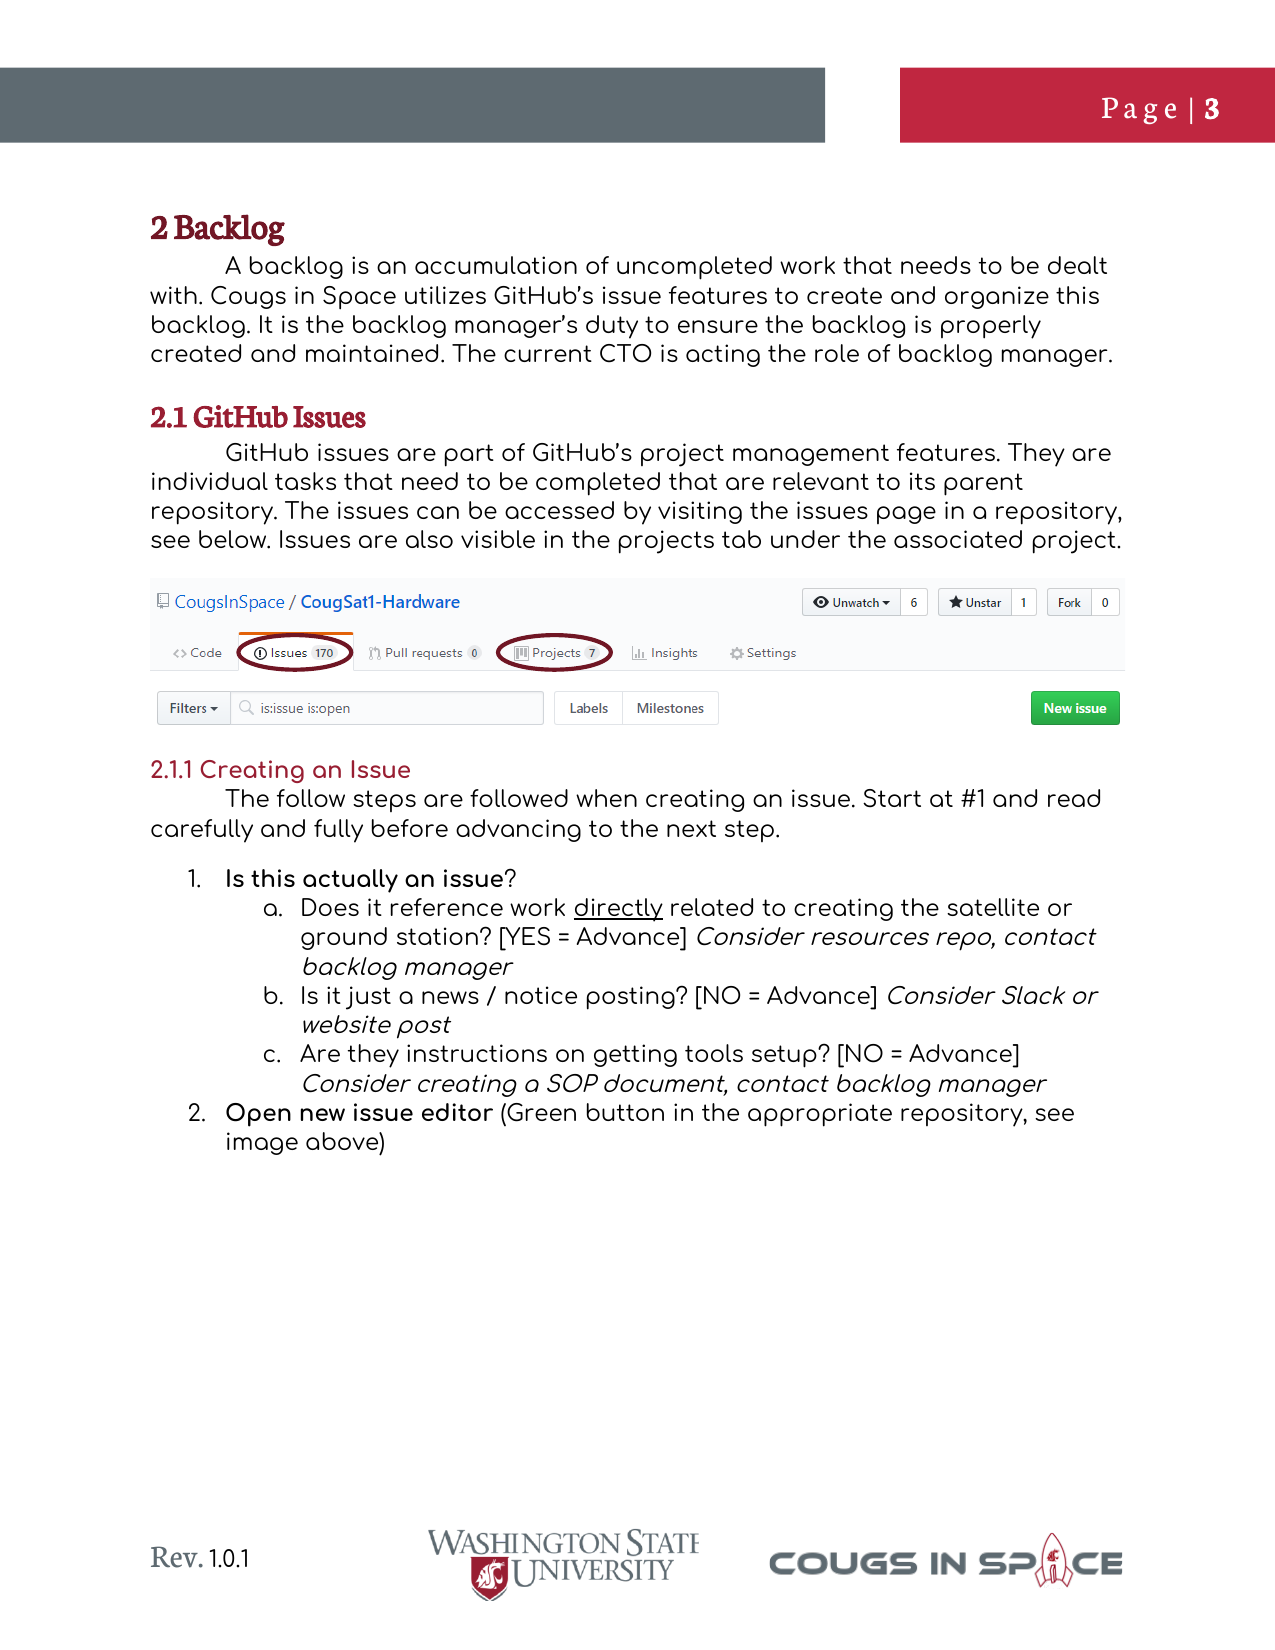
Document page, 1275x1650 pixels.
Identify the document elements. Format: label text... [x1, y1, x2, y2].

picture [769, 1532, 1123, 1589]
list Are they instructions on getting tools setup? [NO = Advance] Consider creating a SOP document, contact backlog manager [262, 1043, 1125, 1097]
list Is this actually an issue? [187, 867, 1125, 893]
text A backlog is an accumulation of uncompleted work that needs to be dealt with. Cougs in Space utilizes GitHub’s issue features to create and organize this backlog. It is the backlog manager’s duty to ensure the backlog is properly created and maintained. The current CTO is acting the role of backlog manager. [150, 254, 1125, 368]
picture [150, 578, 1125, 734]
list Is it just a news / notice posting? [NO = Advance] Consider Slack or website post [262, 984, 1125, 1039]
subtitle 2.1.1 Creating an Issue [150, 758, 1125, 784]
list Does it reference work directly related to creating the satellite or ground station? [YES = Advance] Consider resources repo, contact backlog manager [262, 896, 1125, 980]
subtitle 2.1 GitHub Issues [150, 392, 1125, 435]
text The follow steps are followed when creating an issue. Start at #1 and read carefully and fully before advancing to the next step. [150, 788, 1125, 842]
subtitle 2 Backlog [150, 200, 1125, 247]
picture [426, 1528, 699, 1601]
text GitHub issues are part of GitHub’s project management features. They are individual tasks that need to be completed that are relevant to its parent repository. The issues can be accessed by visiting the issues page in a repository, see below. Issues are also visible in the projects tab under the associated project. [150, 441, 1125, 554]
list Open new issue editor (Green button in the appropriate repository, see image above) [187, 1101, 1125, 1156]
